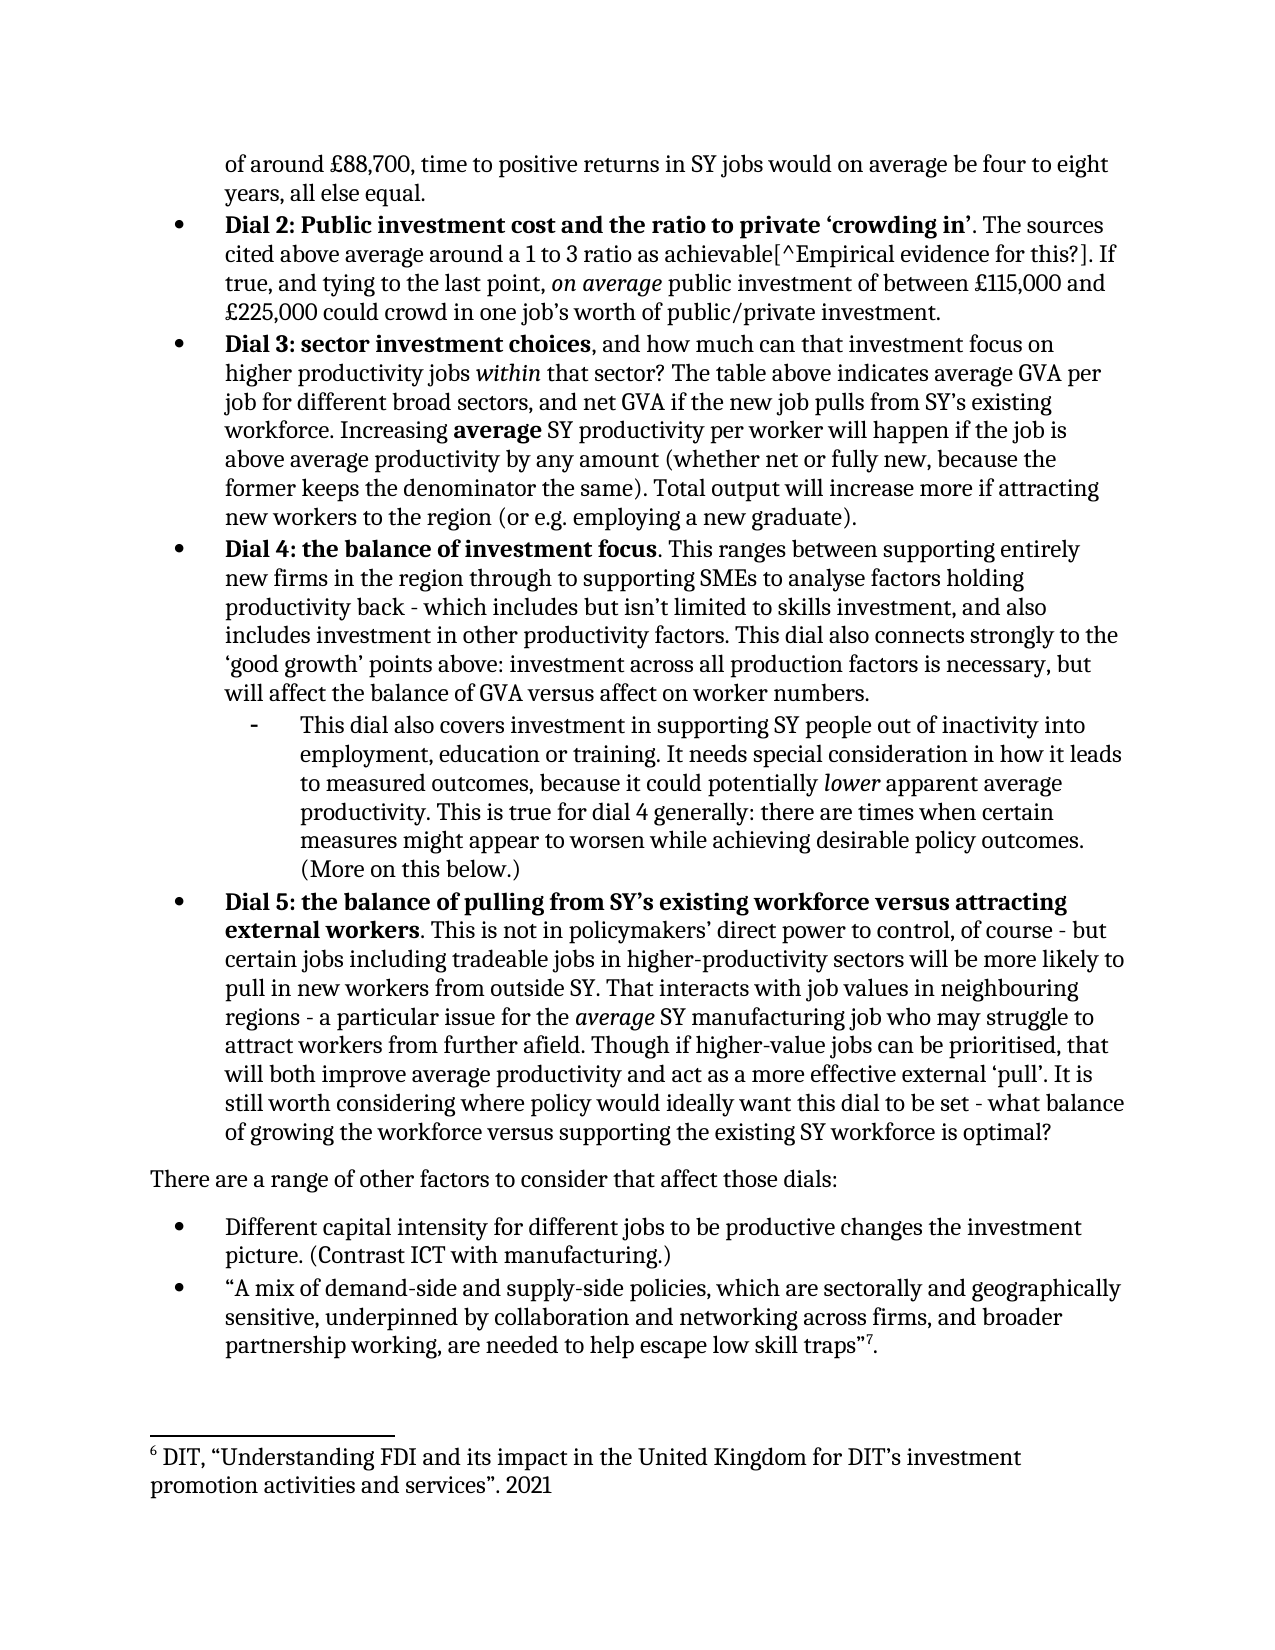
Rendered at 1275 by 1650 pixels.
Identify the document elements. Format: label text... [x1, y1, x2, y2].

list Dial 4: the balance of investment focus. This ranges between supporting entirely new firms in the region through to supporting SMEs to analyse factors holding productivity back - which includes but isn’t limited to skills investment, and also includes investment in other productivity factors. This dial also connects strongly to the ‘good growth’ points above: investment across all production factors is necessary, but will affect the balance of GVA versus affect on worker numbers. [175, 535, 1125, 707]
list Different capital intensity for different jobs to be productive changes the investment picture. (Contrast ICT with manufacturing.) [175, 1212, 1125, 1270]
list Dial 5: the balance of pulling from SY’s existing workforce versus attracting external workers. This is not in policymakers’ direct power to control, of course - but certain jobs including tradeable jobs in higher-productivity sectors will be more likely to pull in new workers from outside SY. That interacts with job values in neighbouring regions - a particular issue for the average SY manufacturing job who may struggle to attract workers from further afield. Though if higher-value jobs can be prioritised, that will both improve average productivity and act as a more effective external ‘pull’. It is still worth considering where policy would ideally want this dial to be set - what balance of growing the workforce versus supporting the existing SY workforce is optimal? [175, 887, 1125, 1146]
text There are a range of other factors to consider that affect those dials: [150, 1165, 1125, 1194]
list “A mix of demand-side and supply-side policies, which are sectorally and geographically sensitive, underpinned by collaboration and networking across firms, and broader partnership working, are needed to help escape low skill traps”. [175, 1274, 1125, 1360]
list Dial 3: sector investment choices, and how much can that investment focus on higher productivity jobs within that sector? The table above indicates average GVA per job for different broad sectors, and net GVA if the new job pulls from SY’s existing workforce. Increasing average SY productivity per worker will happen if the job is above average productivity by any amount (whether net or fully new, because the former keeps the denominator the same). Total output will increase more if attracting new workers to the region (or e.g. employing a new graduate). [175, 330, 1125, 531]
list This dial also covers investment in supporting SY people out of inactivity into employment, education or training. It needs special consideration in how it leads to measured outcomes, because it could potentially lower apparent average productivity. This is true for dial 4 generally: there are times when certain measures might appear to worsen while achieving desirable policy outcomes. (More on this below.) [250, 711, 1125, 884]
list Dial 2: Public investment cost and the ratio to private ‘crowding in’. The sources cited above average around a 1 to 3 ratio as achievable[^Empirical evidence for this?]. If true, and tying to the last point, on average public investment of between £115,000 and £225,000 could crowd in one job’s worth of public/private investment. [175, 211, 1125, 326]
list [175, 150, 1125, 207]
